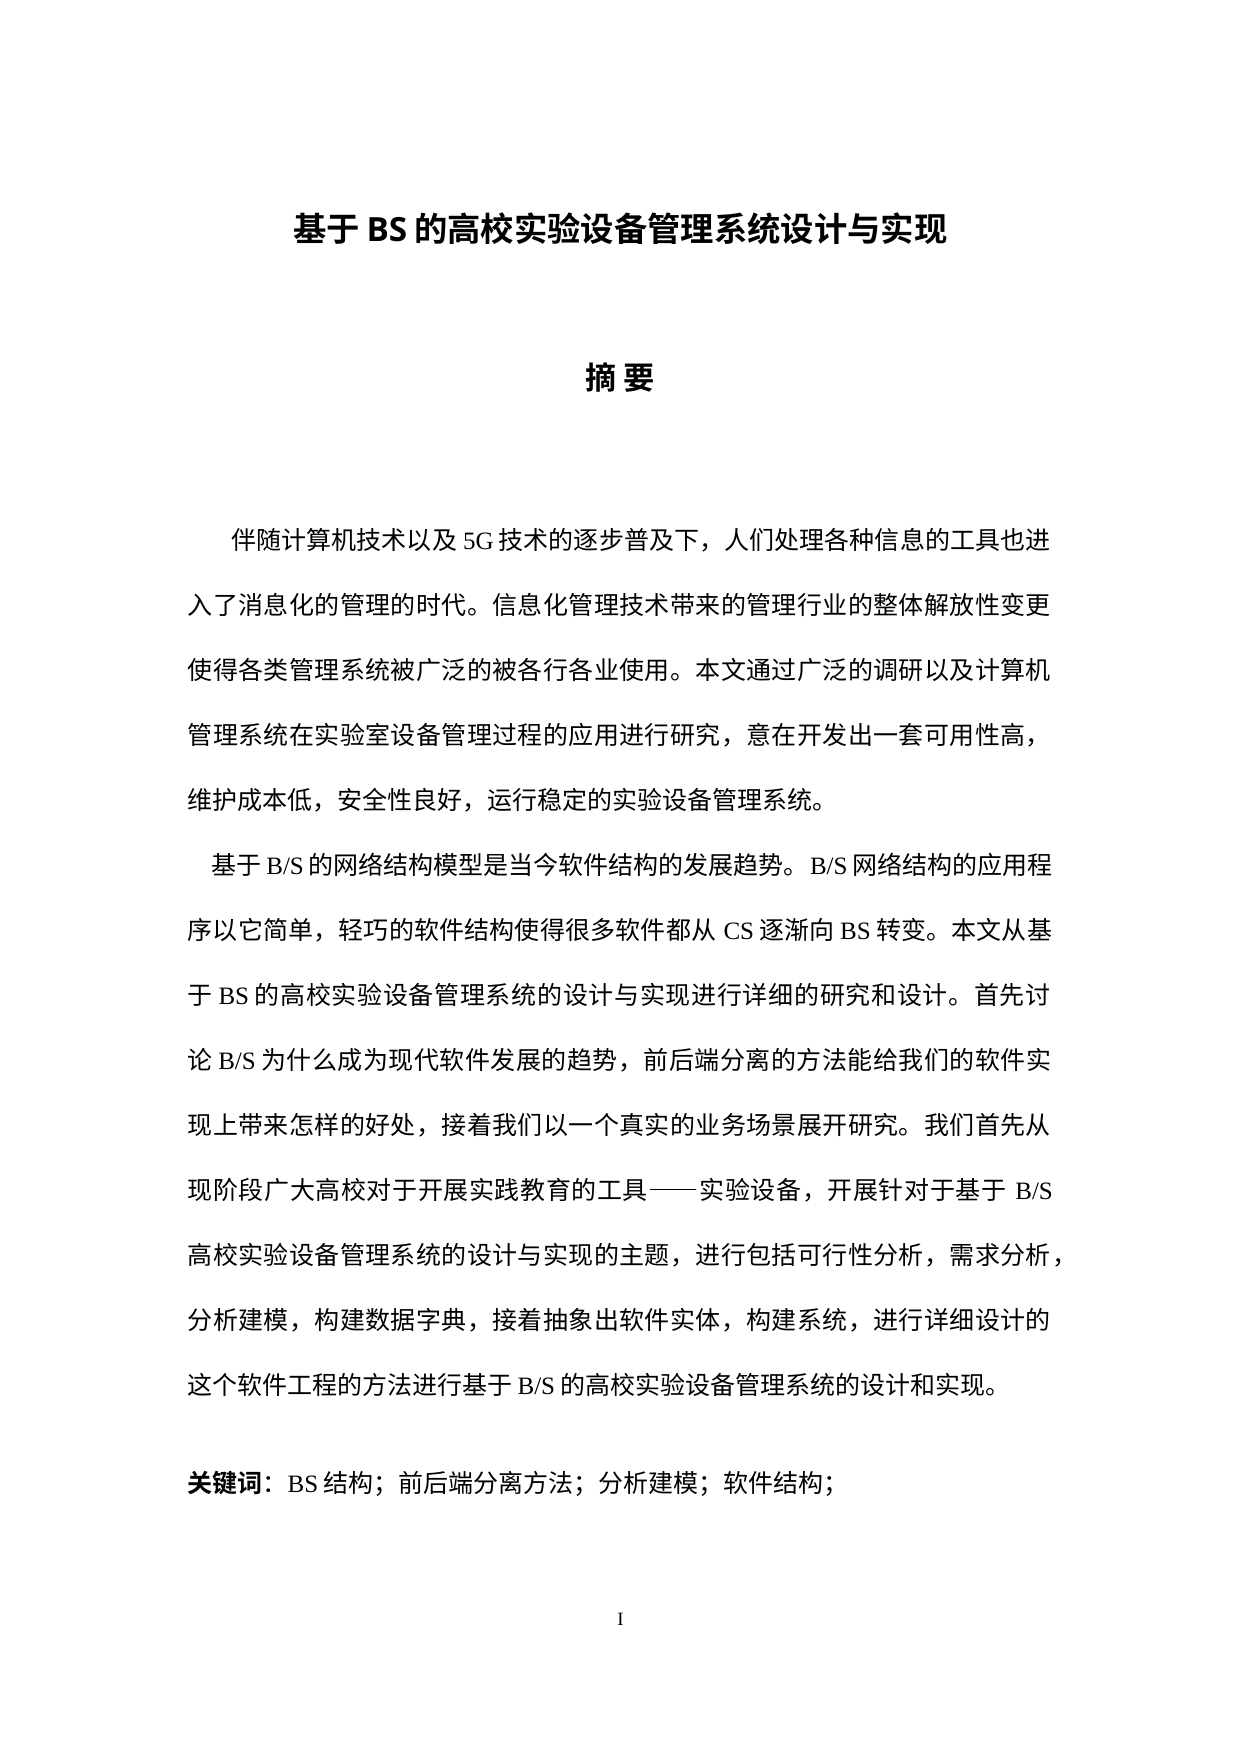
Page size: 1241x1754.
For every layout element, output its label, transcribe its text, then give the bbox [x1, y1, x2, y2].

text 关键词：BS结构；前后端分离方法；分析建模；软件结构； [187, 1449, 1053, 1514]
text 伴随计算机技术以及5G技术的逐步普及下，人们处理各种信息的工具也进入了消息化的管理的时代。信息化管理技术带来的管理行业的整体解放性变更使得各类管理系统被广泛的被各行各业使用。本文通过广泛的调研以及计算机管理系统在实验室设备管理过程的应用进行研究，意在开发出一套可用性高，维护成本低，安全性良好，运行稳定的实验设备管理系统。 [187, 506, 1053, 831]
subtitle 摘 要 [187, 343, 1053, 408]
text 基于BS的高校实验设备管理系统设计与实现 [187, 194, 1053, 259]
text 基于B/S的网络结构模型是当今软件结构的发展趋势。B/S网络结构的应用程序以它简单，轻巧的软件结构使得很多软件都从CS逐渐向BS转变。本文从基于BS的高校实验设备管理系统的设计与实现进行详细的研究和设计。首先讨论B/S为什么成为现代软件发展的趋势，前后端分离的方法能给我们的软件实现上带来怎样的好处，接着我们以一个真实的业务场景展开研究。我们首先从现阶段广大高校对于开展实践教育的工具——实验设备，开展针对于基于B/S高校实验设备管理系统的设计与实现的主题，进行包括可行性分析，需求分析，分析建模，构建数据字典，接着抽象出软件实体，构建系统，进行详细设计的这个软件工程的方法进行基于B/S的高校实验设备管理系统的设计和实现。 [187, 831, 1053, 1416]
